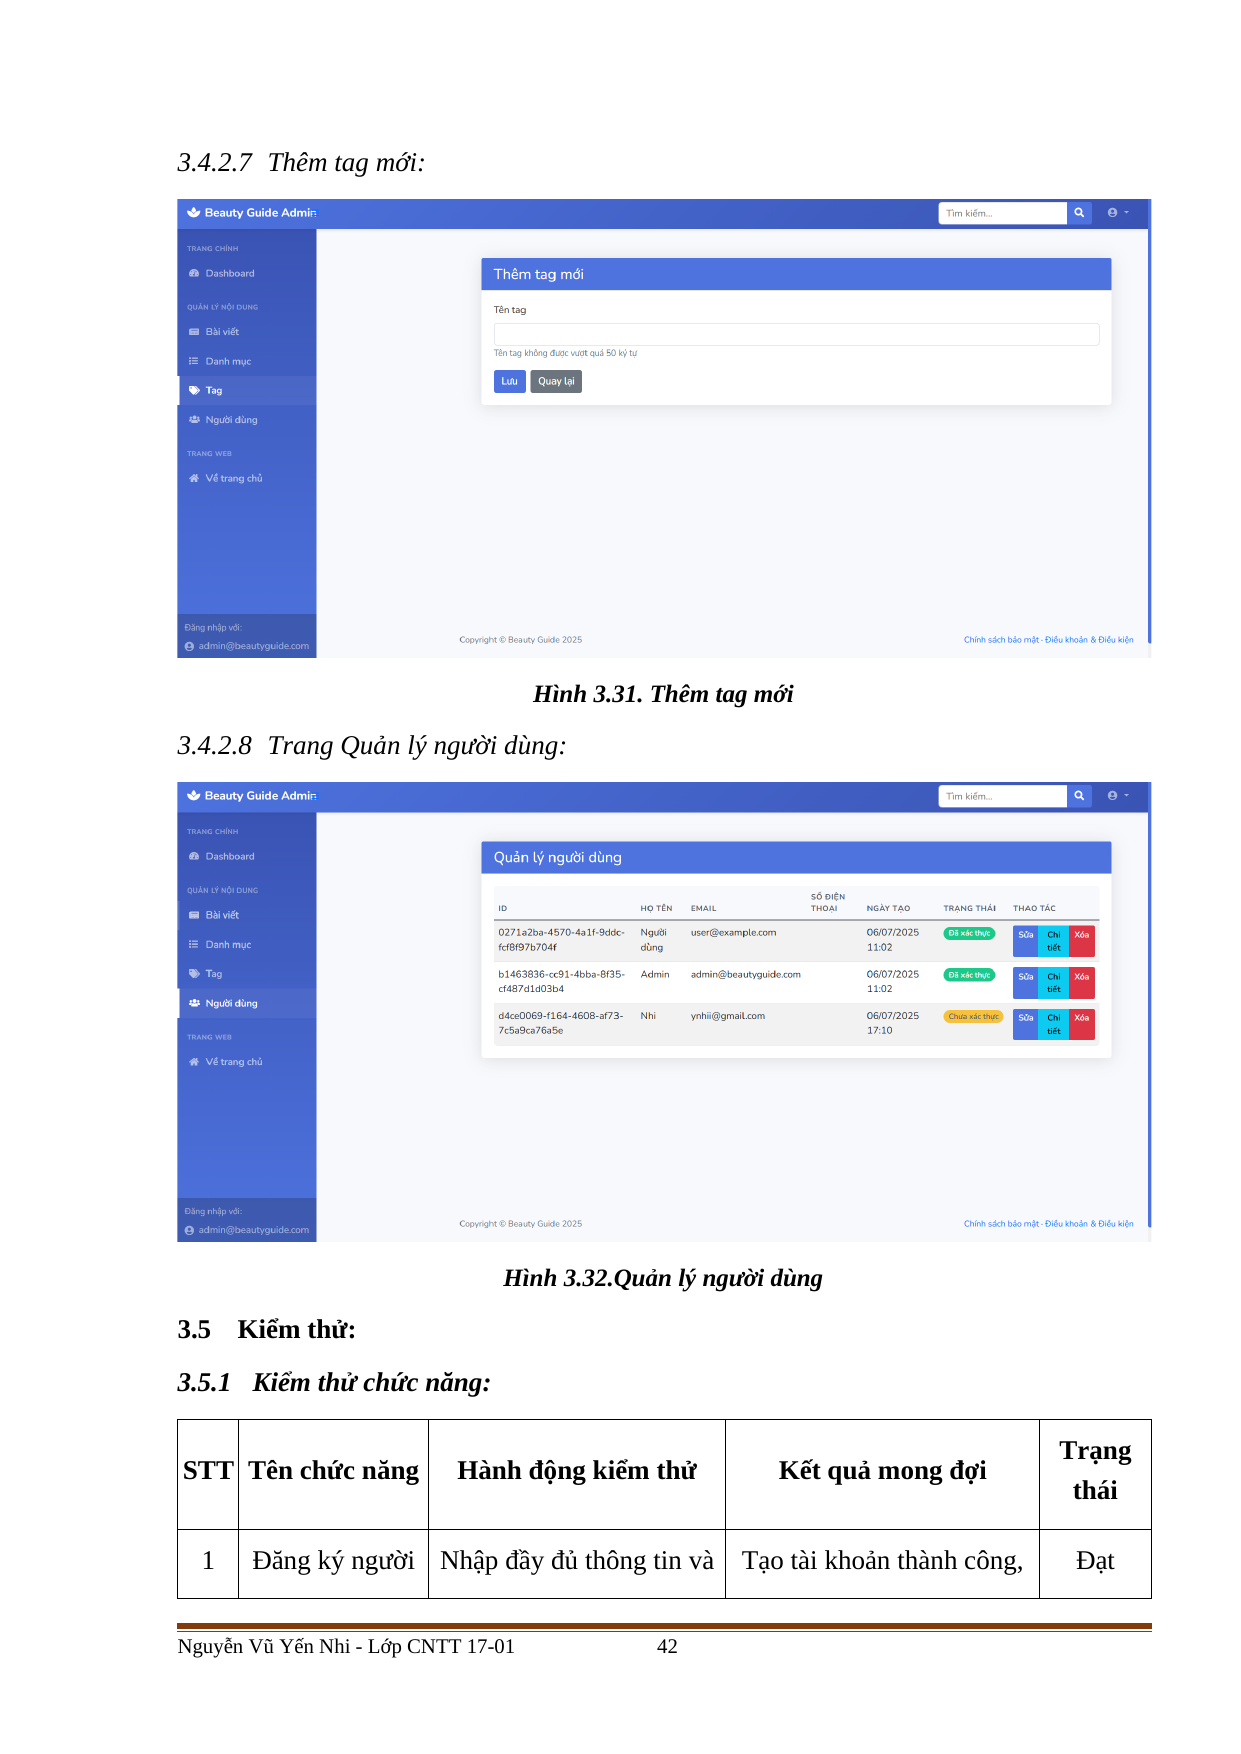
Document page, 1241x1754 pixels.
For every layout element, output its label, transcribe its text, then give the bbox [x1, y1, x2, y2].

table_cell Đăng ký người dùng mới [239, 1530, 428, 1598]
subtitle Thêm tag mới: [177, 146, 1152, 177]
table_cell 1 [178, 1530, 238, 1598]
table_cell Đạt [1040, 1530, 1151, 1598]
picture [177, 782, 1152, 1242]
table_header Kết quả mong đợi [726, 1420, 1039, 1529]
subtitle Kiểm thử: [177, 1313, 1152, 1344]
table_cell Tạo tài khoản thành công, chuyển trang [726, 1530, 1039, 1598]
table_header STT [178, 1420, 238, 1529]
table_header Tên chức năng [239, 1420, 428, 1529]
table_cell Nhập đầy đủ thông tin và nhấn Đăng ký [429, 1530, 725, 1598]
subtitle Trang Quản lý người dùng: [177, 729, 1152, 760]
table_header Trạng thái [1040, 1420, 1151, 1529]
subtitle Kiểm thử chức năng: [177, 1366, 1152, 1397]
picture [177, 199, 1152, 658]
table_header Hành động kiểm thử [429, 1420, 725, 1529]
